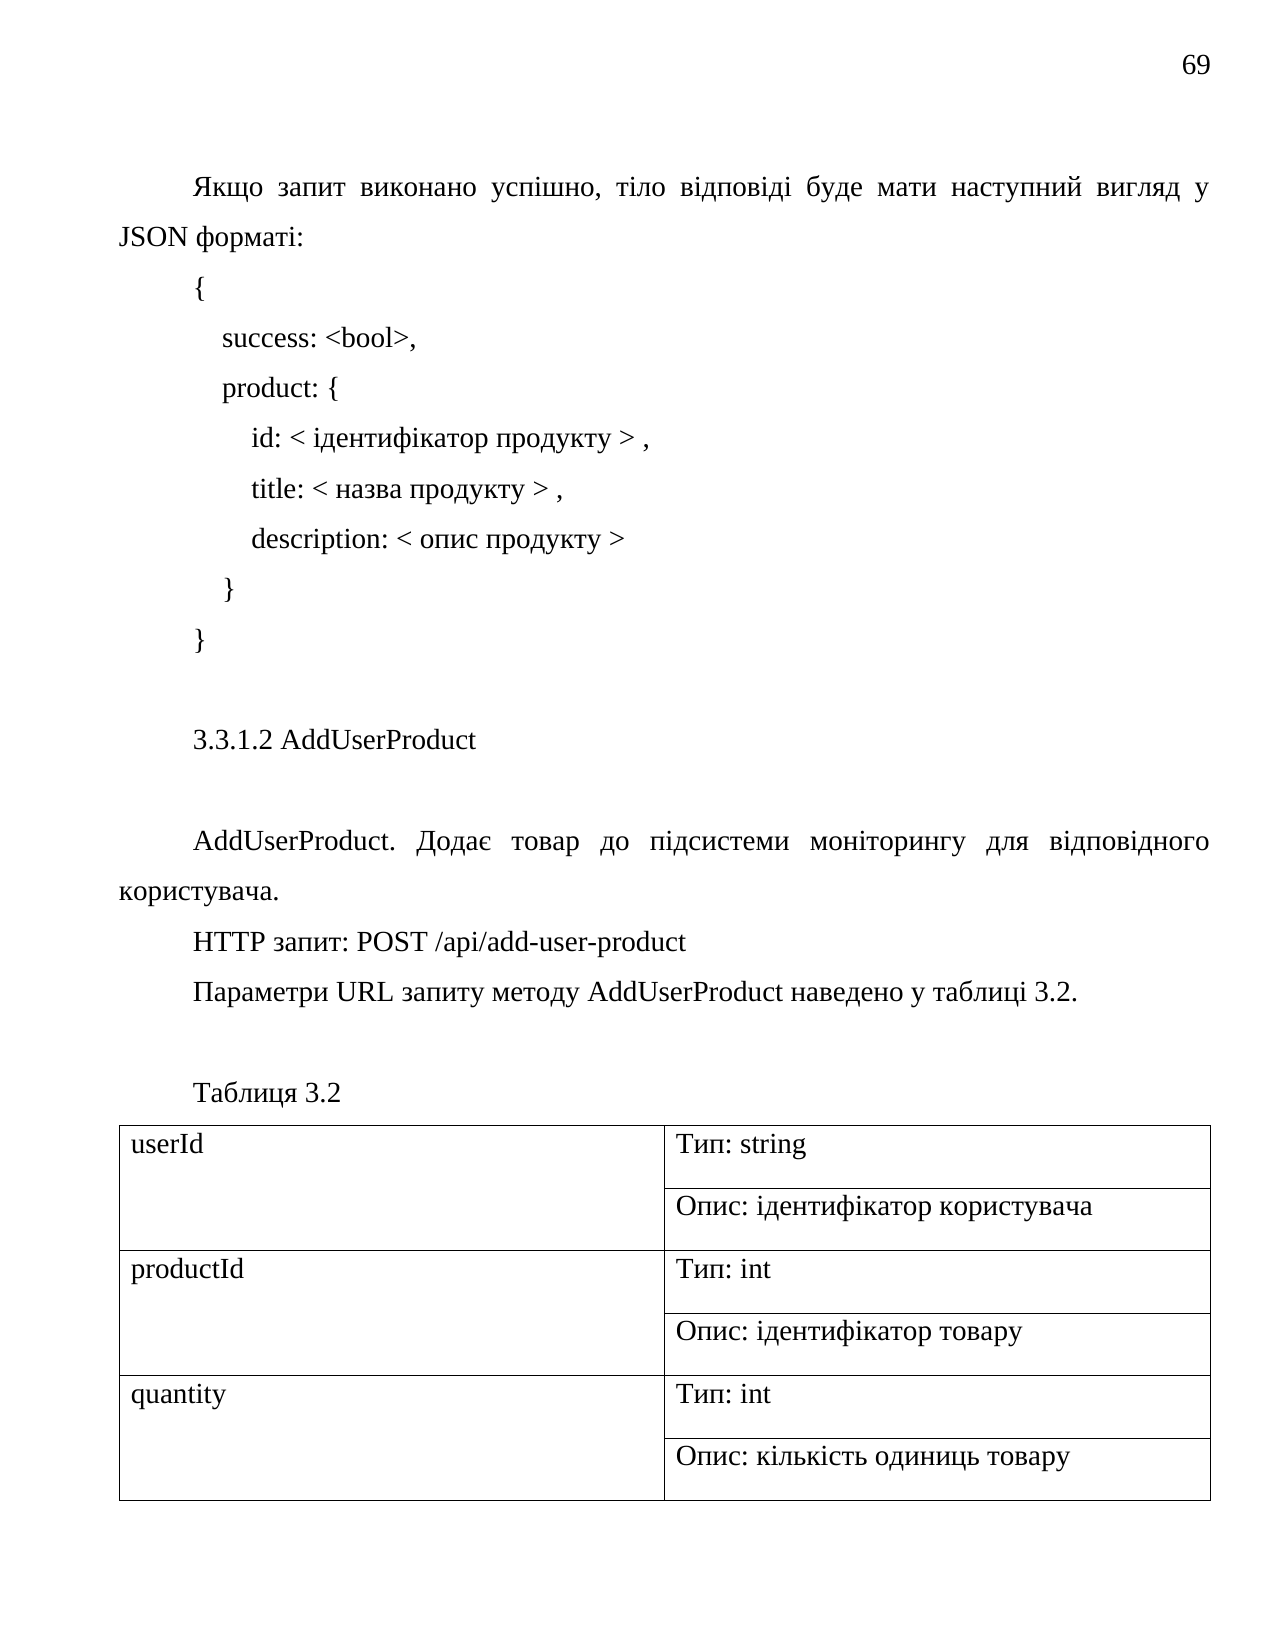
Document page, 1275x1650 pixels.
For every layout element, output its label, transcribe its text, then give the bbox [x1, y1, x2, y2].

subtitle 3.3.1.2 AddUserProduct [119, 722, 1211, 756]
table_header userId [120, 1126, 664, 1250]
table_cell productId [120, 1251, 664, 1375]
table_cell Тип: int [665, 1251, 1210, 1312]
text success: <bool>, [119, 320, 1211, 353]
table_cell Опис: ідентифікатор користувача [665, 1189, 1210, 1250]
table_cell Тип: int [665, 1376, 1210, 1437]
table_cell quantity [120, 1376, 664, 1500]
text { [119, 270, 1211, 303]
text Якщо запит виконано успішно, тіло відповіді буде мати наступний вигляд у JSON форматі: [119, 169, 1211, 253]
text title: < назва продукту > , [119, 471, 1211, 504]
table_cell Опис: кількість одиниць товару [665, 1439, 1210, 1500]
text HTTP запит: POST /api/add-user-product [119, 924, 1211, 957]
text AddUserProduct. Додає товар до підсистеми моніторингу для відповідного користувача. [119, 823, 1211, 907]
text } [119, 622, 1211, 655]
text } [119, 572, 1211, 605]
text Таблиця 3.2 [119, 1075, 1211, 1108]
table_cell Опис: ідентифікатор товару [665, 1314, 1210, 1375]
text description: < опис продукту > [119, 521, 1211, 555]
text product: { [119, 370, 1211, 404]
text Параметри URL запиту методу AddUserProduct наведено у таблиці 3.2. [119, 974, 1211, 1008]
text id: < ідентифікатор продукту > , [119, 421, 1211, 454]
table_header Тип: string [665, 1126, 1210, 1187]
